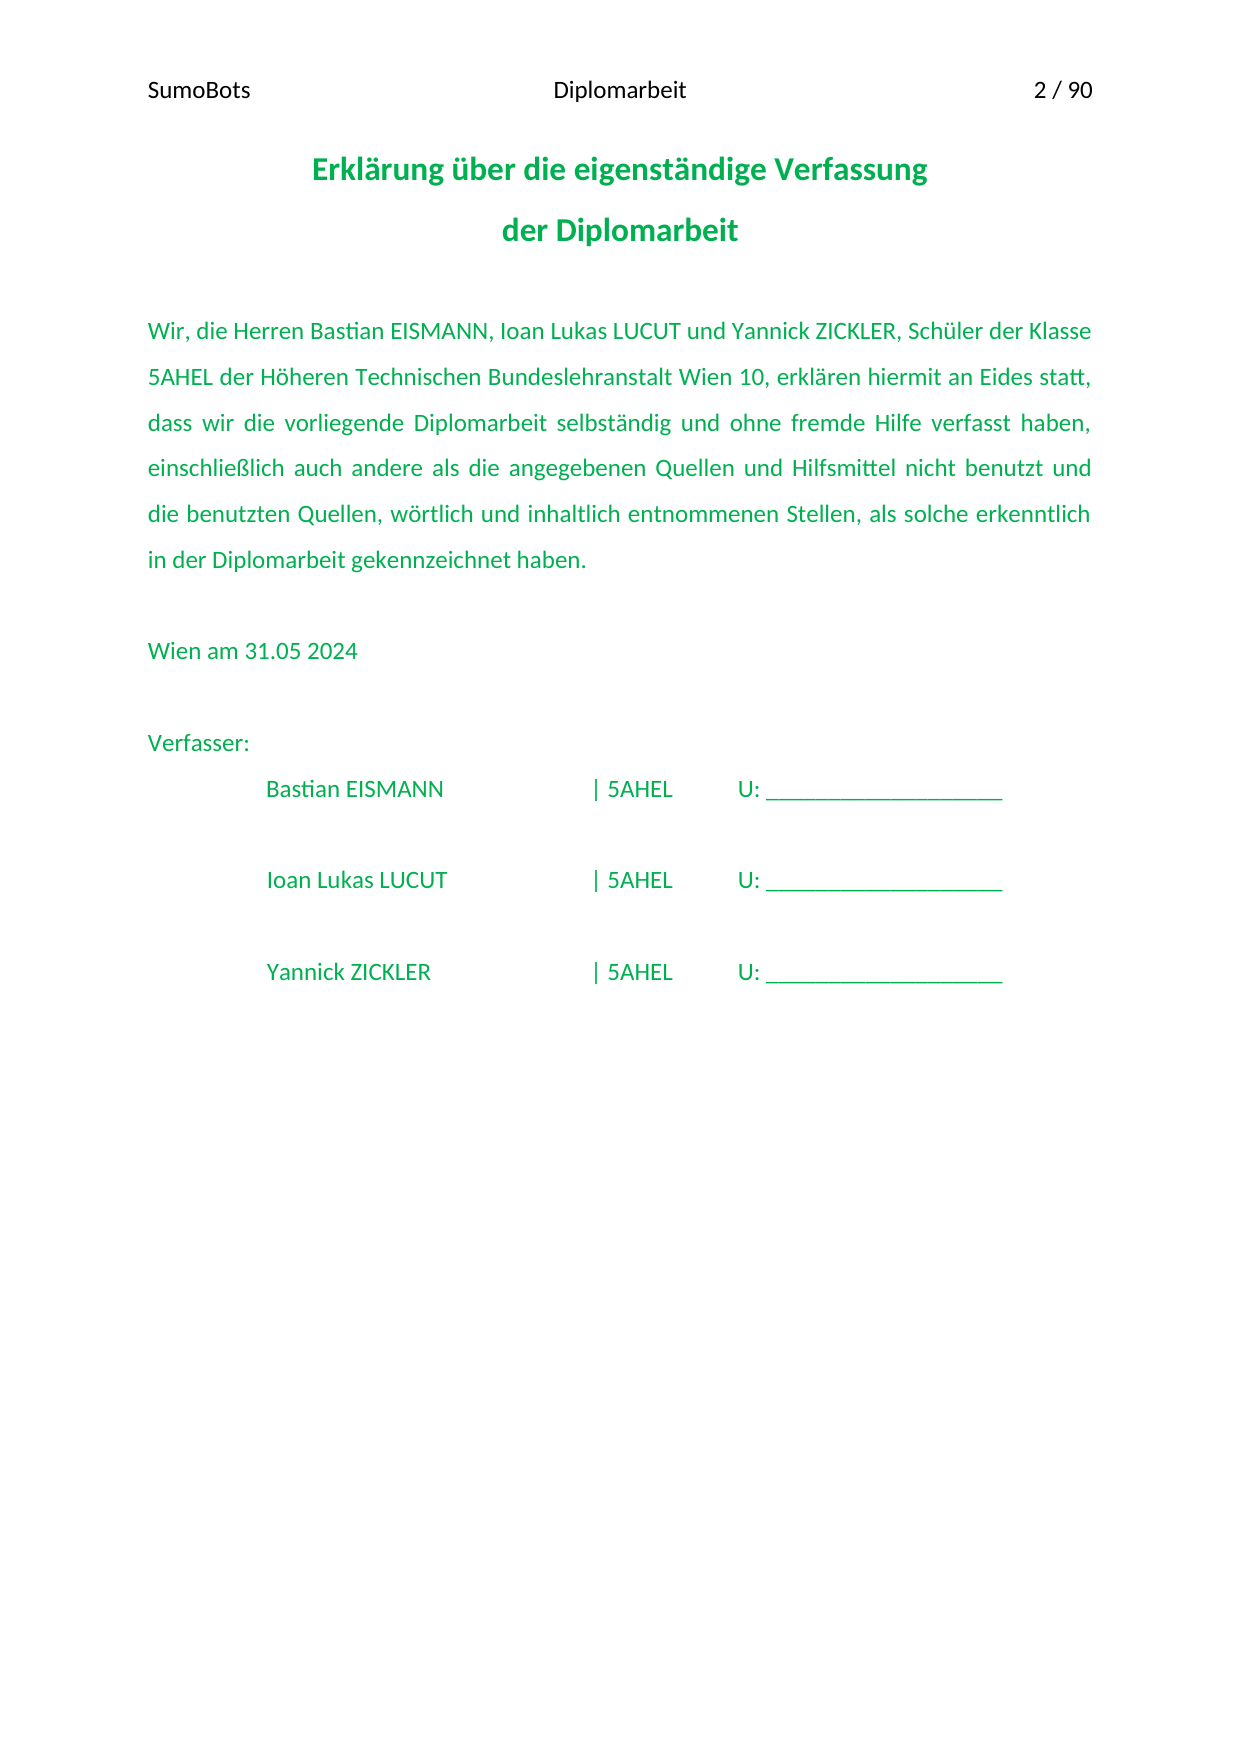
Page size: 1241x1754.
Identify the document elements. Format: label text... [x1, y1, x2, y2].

text Verfasser: [148, 727, 1093, 757]
text Wir, die Herren Bastian EISMANN, Ioan Lukas LUCUT und Yannick ZICKLER, Schüler der Klasse 5AHEL der Höheren Technischen Bundeslehranstalt Wien 10, erklären hiermit an Eides statt, dass wir die vorliegende Diplomarbeit selbständig und ohne fremde Hilfe verfasst haben, einschließlich auch andere als die angegebenen Quellen und Hilfsmittel nicht benutzt und die benutzten Quellen, wörtlich und inhaltlich entnommenen Stellen, als solche erkenntlich in der Diplomarbeit gekennzeichnet haben. [148, 315, 1093, 574]
text Erklärung über die eigenständige Verfassung [148, 148, 1093, 188]
text Ioan Lukas LUCUT | 5AHEL U: ___________________ [148, 864, 1093, 895]
text Yannick ZICKLER | 5AHEL U: ___________________ [148, 956, 1093, 986]
text Wien am 31.05 2024 [148, 636, 1093, 666]
text Bastian EISMANN | 5AHEL U: ___________________ [192, 773, 1093, 803]
text der Diplomarbeit [148, 209, 1093, 249]
